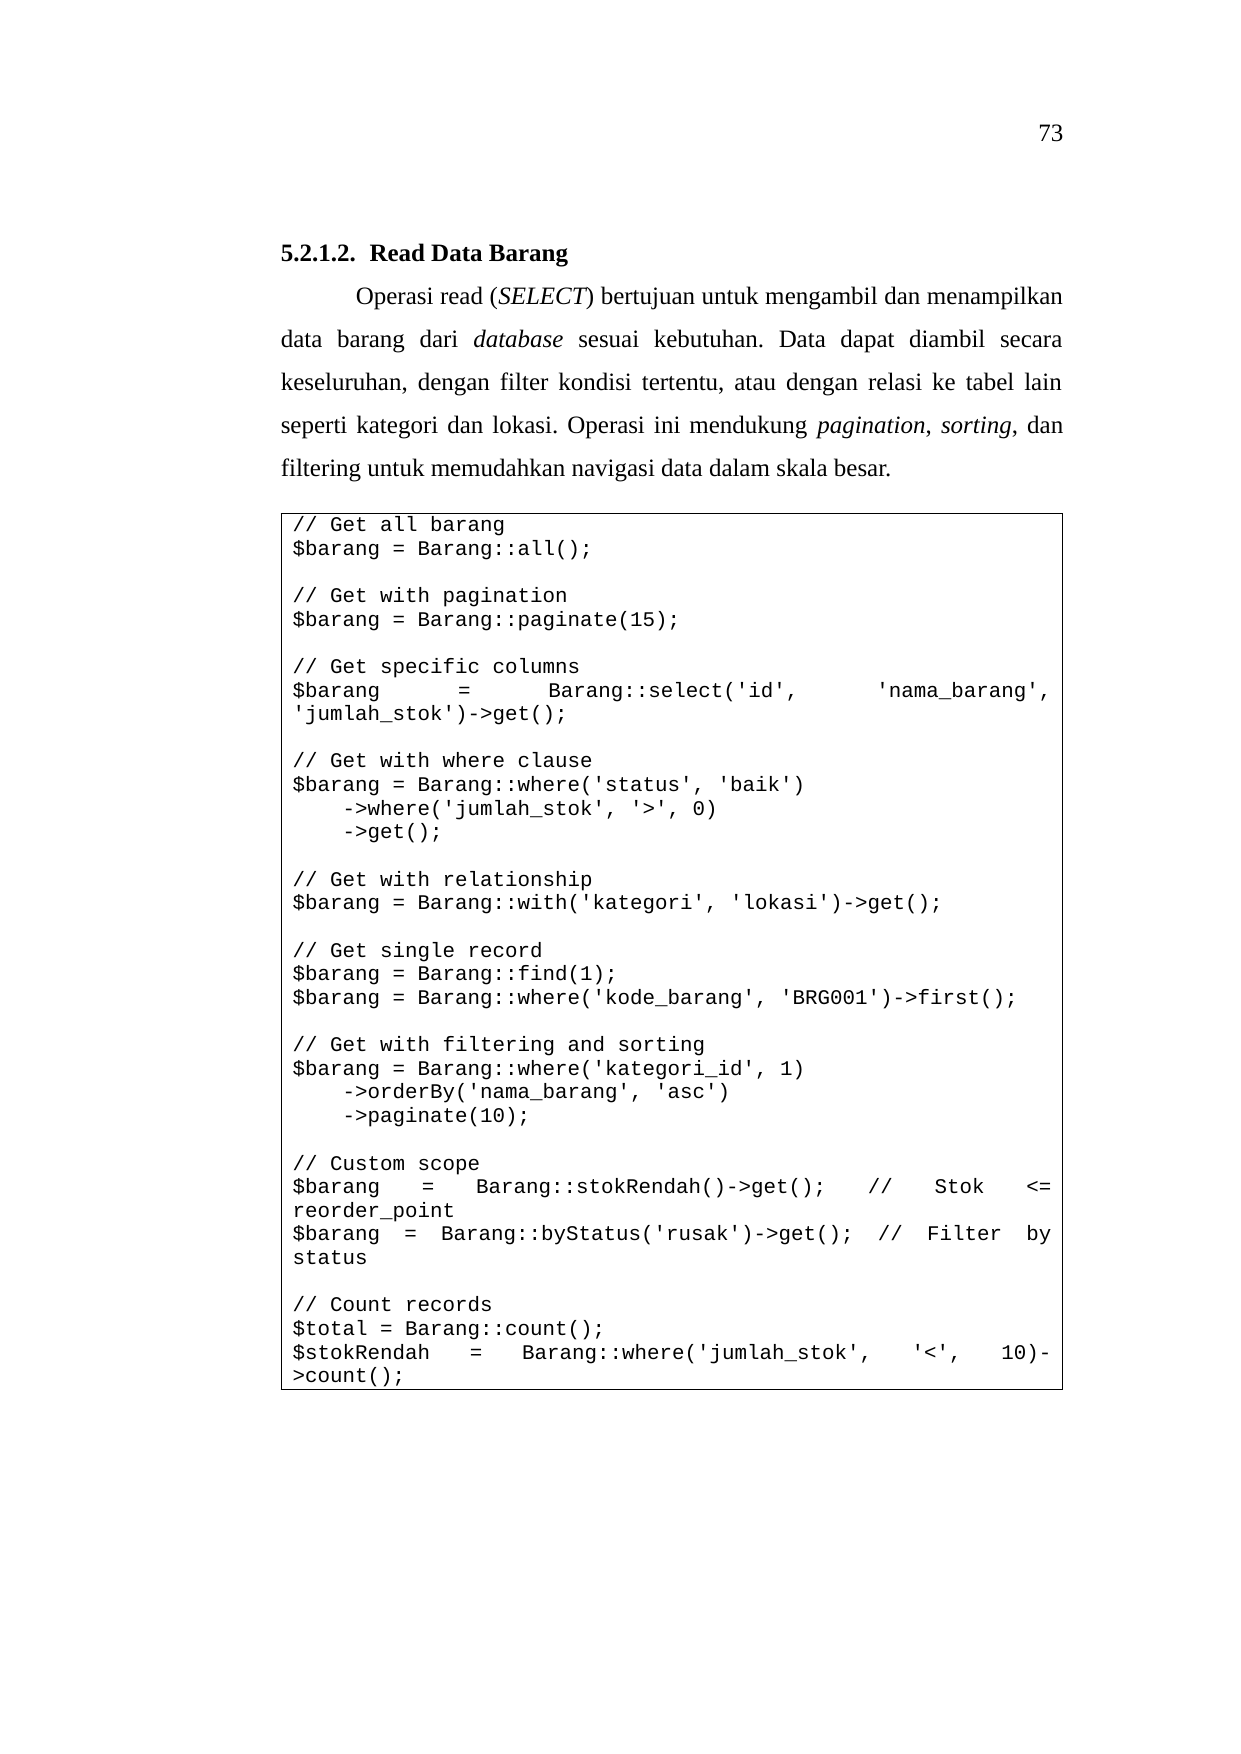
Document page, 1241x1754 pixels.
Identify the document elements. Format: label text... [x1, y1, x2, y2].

table_header // Get all barang $barang = Barang::all(); // Get with pagination $barang = Barang::paginate(15); // Get specific columns $barang = Barang::select('id', 'nama_barang', 'jumlah_stok')->get(); // Get with where clause $barang = Barang::where('status', 'baik') ->where('jumlah_stok', '>', 0) ->get(); // Get with relationship $barang = Barang::with('kategori', 'lokasi')->get(); // Get single record $barang = Barang::find(1); $barang = Barang::where('kode_barang', 'BRG001')->first(); // Get with filtering and sorting $barang = Barang::where('kategori_id', 1) ->orderBy('nama_barang', 'asc') ->paginate(10); // Custom scope $barang = Barang::stokRendah()->get(); // Stok <= reorder_point $barang = Barang::byStatus('rusak')->get(); // Filter by status // Count records $total = Barang::count(); $stokRendah = Barang::where('jumlah_stok', '<', 10)->count(); [282, 514, 1062, 1389]
subtitle Read Data Barang [281, 238, 1063, 266]
text Operasi read (SELECT) bertujuan untuk mengambil dan menampilkan data barang dari database sesuai kebutuhan. Data dapat diambil secara keseluruhan, dengan filter kondisi tertentu, atau dengan relasi ke tabel lain seperti kategori dan lokasi. Operasi ini mendukung pagination, sorting, dan filtering untuk memudahkan navigasi data dalam skala besar. [281, 281, 1063, 482]
